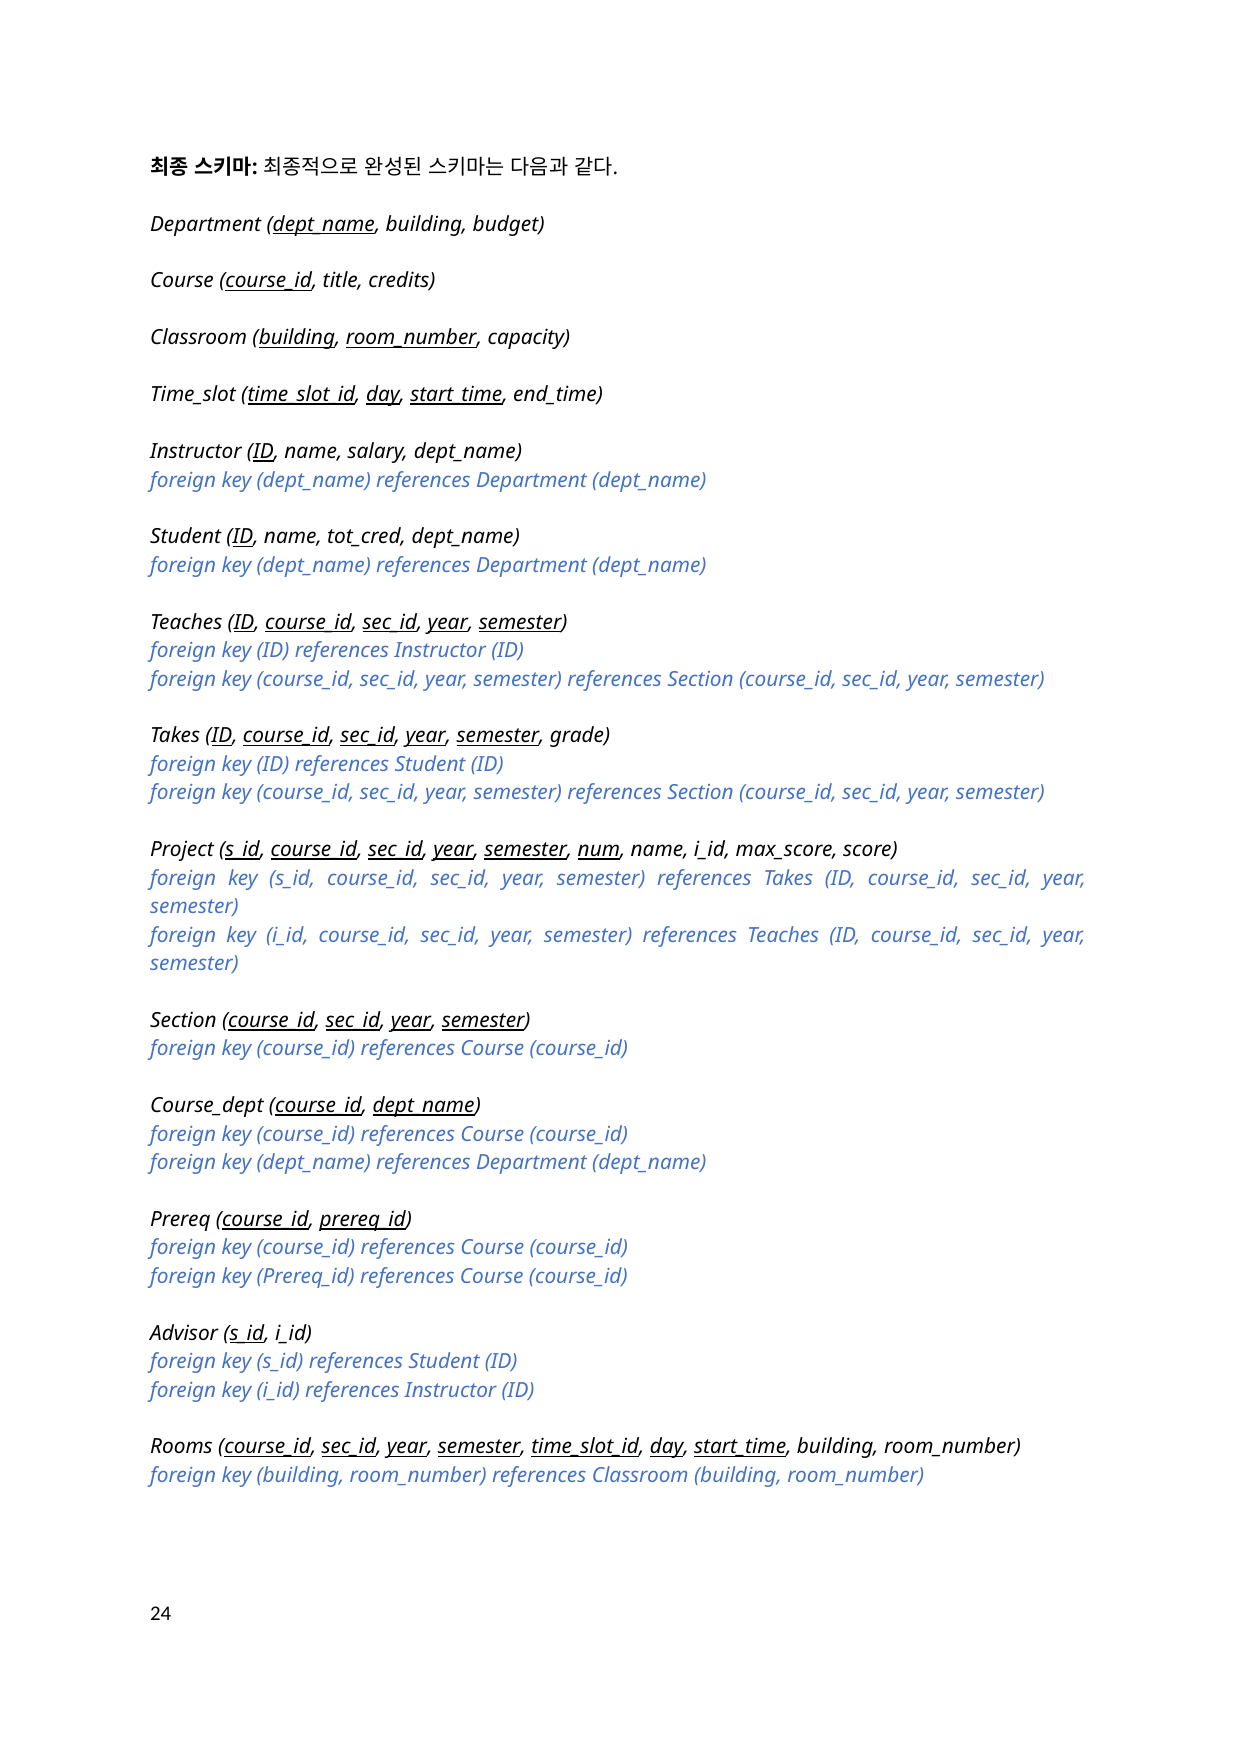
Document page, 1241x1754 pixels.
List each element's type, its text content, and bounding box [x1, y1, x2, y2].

text Prereq (course_id, prereq_id) [150, 1204, 1090, 1232]
text foreign key (dept_name) references Department (dept_name) [150, 550, 1090, 578]
text foreign key (s_id, course_id, sec_id, year, semester) references Takes (ID, course_id, sec_id, year, semester) [150, 863, 1090, 920]
text foreign key (building, room_number) references Classroom (building, room_number) [150, 1460, 1090, 1488]
text Project (s_id, course_id, sec_id, year, semester, num, name, i_id, max_score, score) [150, 834, 1090, 863]
text foreign key (course_id) references Course (course_id) [150, 1033, 1090, 1062]
text Section (course_id, sec_id, year, semester) [150, 1005, 1090, 1033]
text Course (course_id, title, credits) [150, 266, 1090, 294]
text Time_slot (time_slot_id, day, start_time, end_time) [150, 379, 1090, 408]
text foreign key (Prereq_id) references Course (course_id) [150, 1261, 1090, 1289]
text foreign key (i_id) references Instructor (ID) [150, 1375, 1090, 1403]
text Takes (ID, course_id, sec_id, year, semester, grade) [150, 721, 1090, 749]
text foreign key (dept_name) references Department (dept_name) [150, 1147, 1090, 1176]
text foreign key (ID) references Student (ID) [150, 749, 1090, 777]
text foreign key (dept_name) references Department (dept_name) [150, 465, 1090, 493]
text foreign key (s_id) references Student (ID) [150, 1346, 1090, 1375]
text Instructor (ID, name, salary, dept_name) [150, 436, 1090, 465]
text foreign key (i_id, course_id, sec_id, year, semester) references Teaches (ID, course_id, sec_id, year, semester) [150, 920, 1090, 977]
text Advisor (s_id, i_id) [150, 1318, 1090, 1346]
text Rooms (course_id, sec_id, year, semester, time_slot_id, day, start_time, building, room_number) [150, 1432, 1090, 1460]
text 최종 스키마: 최종적으로 완성된 스키마는 다음과 같다. [150, 150, 1090, 180]
text Classroom (building, room_number, capacity) [150, 322, 1090, 351]
text foreign key (course_id) references Course (course_id) [150, 1232, 1090, 1261]
text Department (dept_name, building, budget) [150, 209, 1090, 237]
text foreign key (ID) references Instructor (ID) [150, 635, 1090, 664]
text foreign key (course_id) references Course (course_id) [150, 1119, 1090, 1147]
text Student (ID, name, tot_cred, dept_name) [150, 522, 1090, 550]
text foreign key (course_id, sec_id, year, semester) references Section (course_id, sec_id, year, semester) [150, 664, 1090, 692]
text foreign key (course_id, sec_id, year, semester) references Section (course_id, sec_id, year, semester) [150, 777, 1090, 806]
text Course_dept (course_id, dept_name) [150, 1090, 1090, 1119]
text Teaches (ID, course_id, sec_id, year, semester) [150, 607, 1090, 635]
